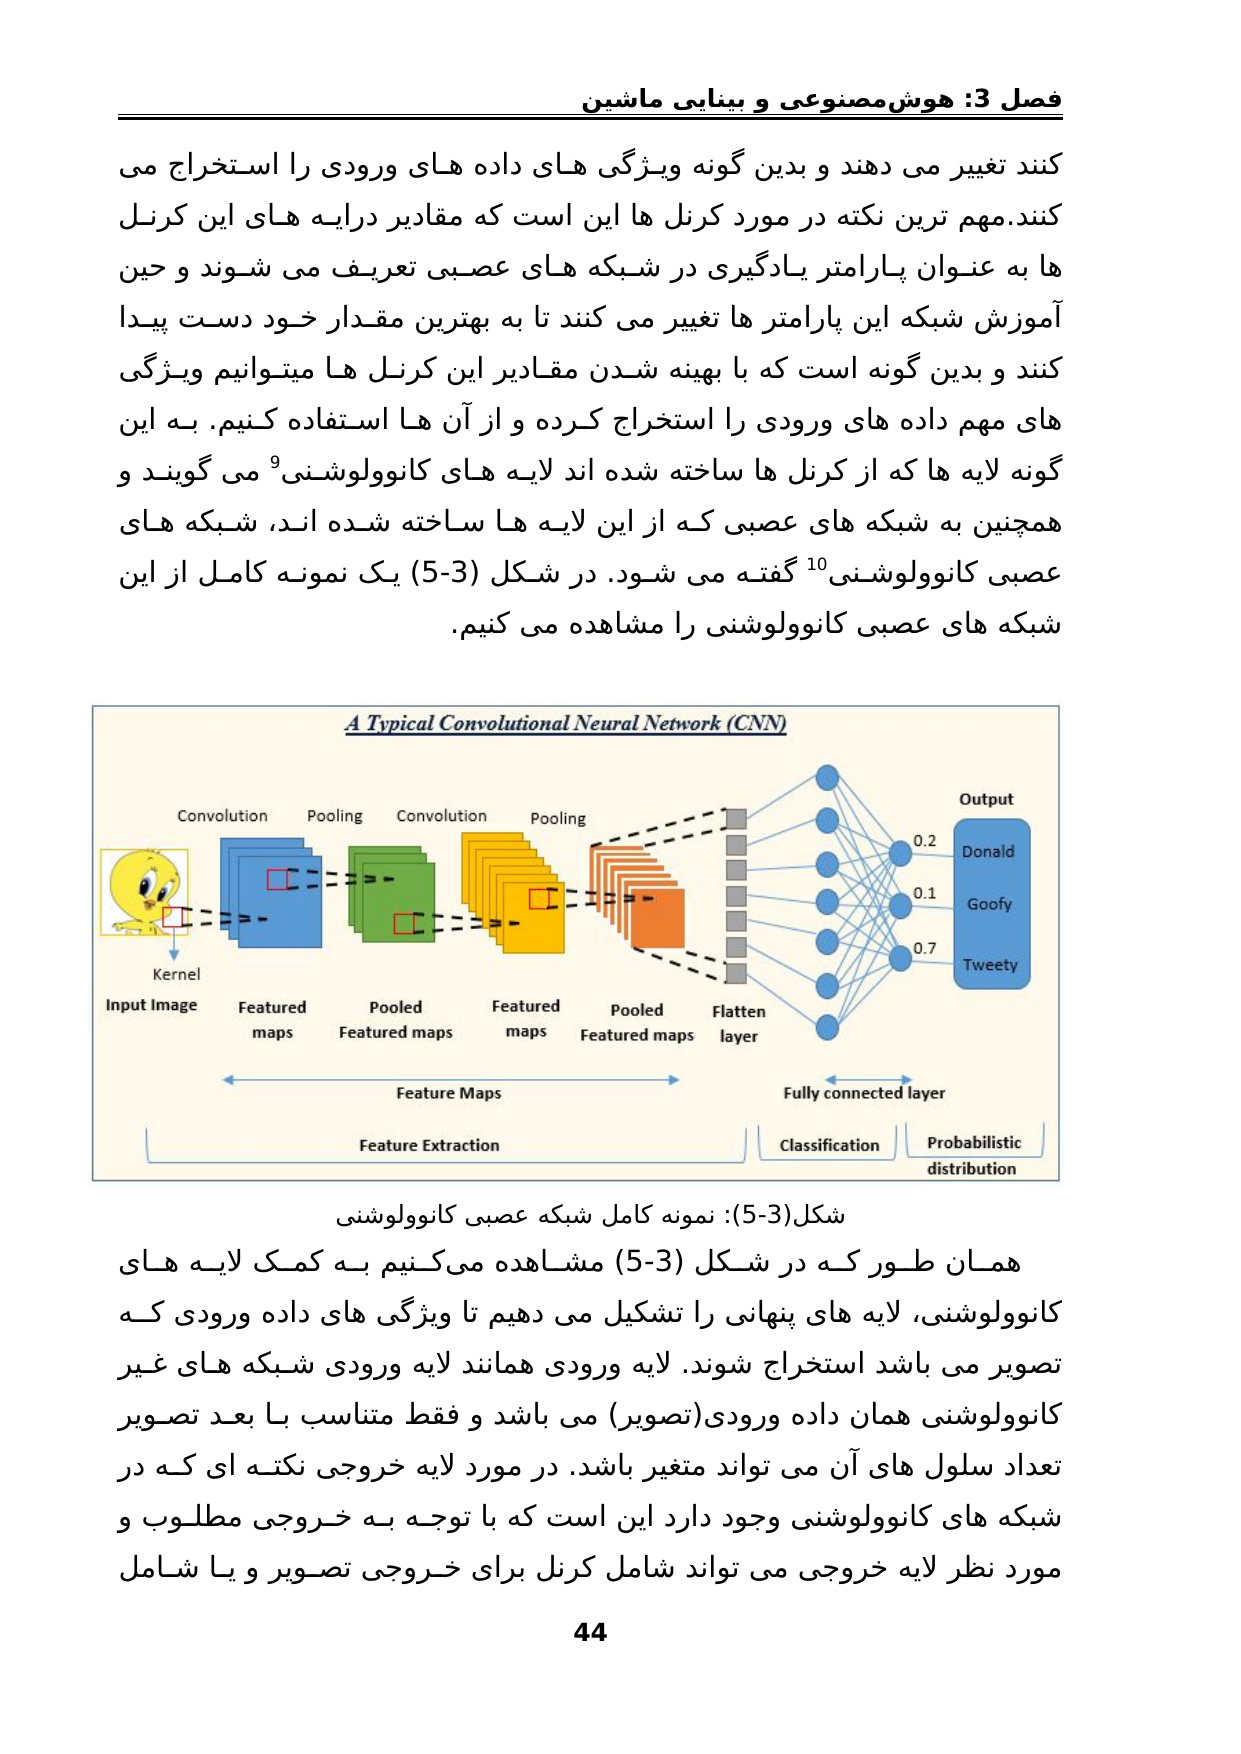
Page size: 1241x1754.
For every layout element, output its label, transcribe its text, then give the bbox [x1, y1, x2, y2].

text شکل(3-5): نمونه کامل شبکه عصبی کانوولوشنی [118, 1201, 1063, 1230]
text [118, 1244, 1063, 1584]
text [118, 148, 1063, 640]
picture [88, 700, 1063, 1187]
